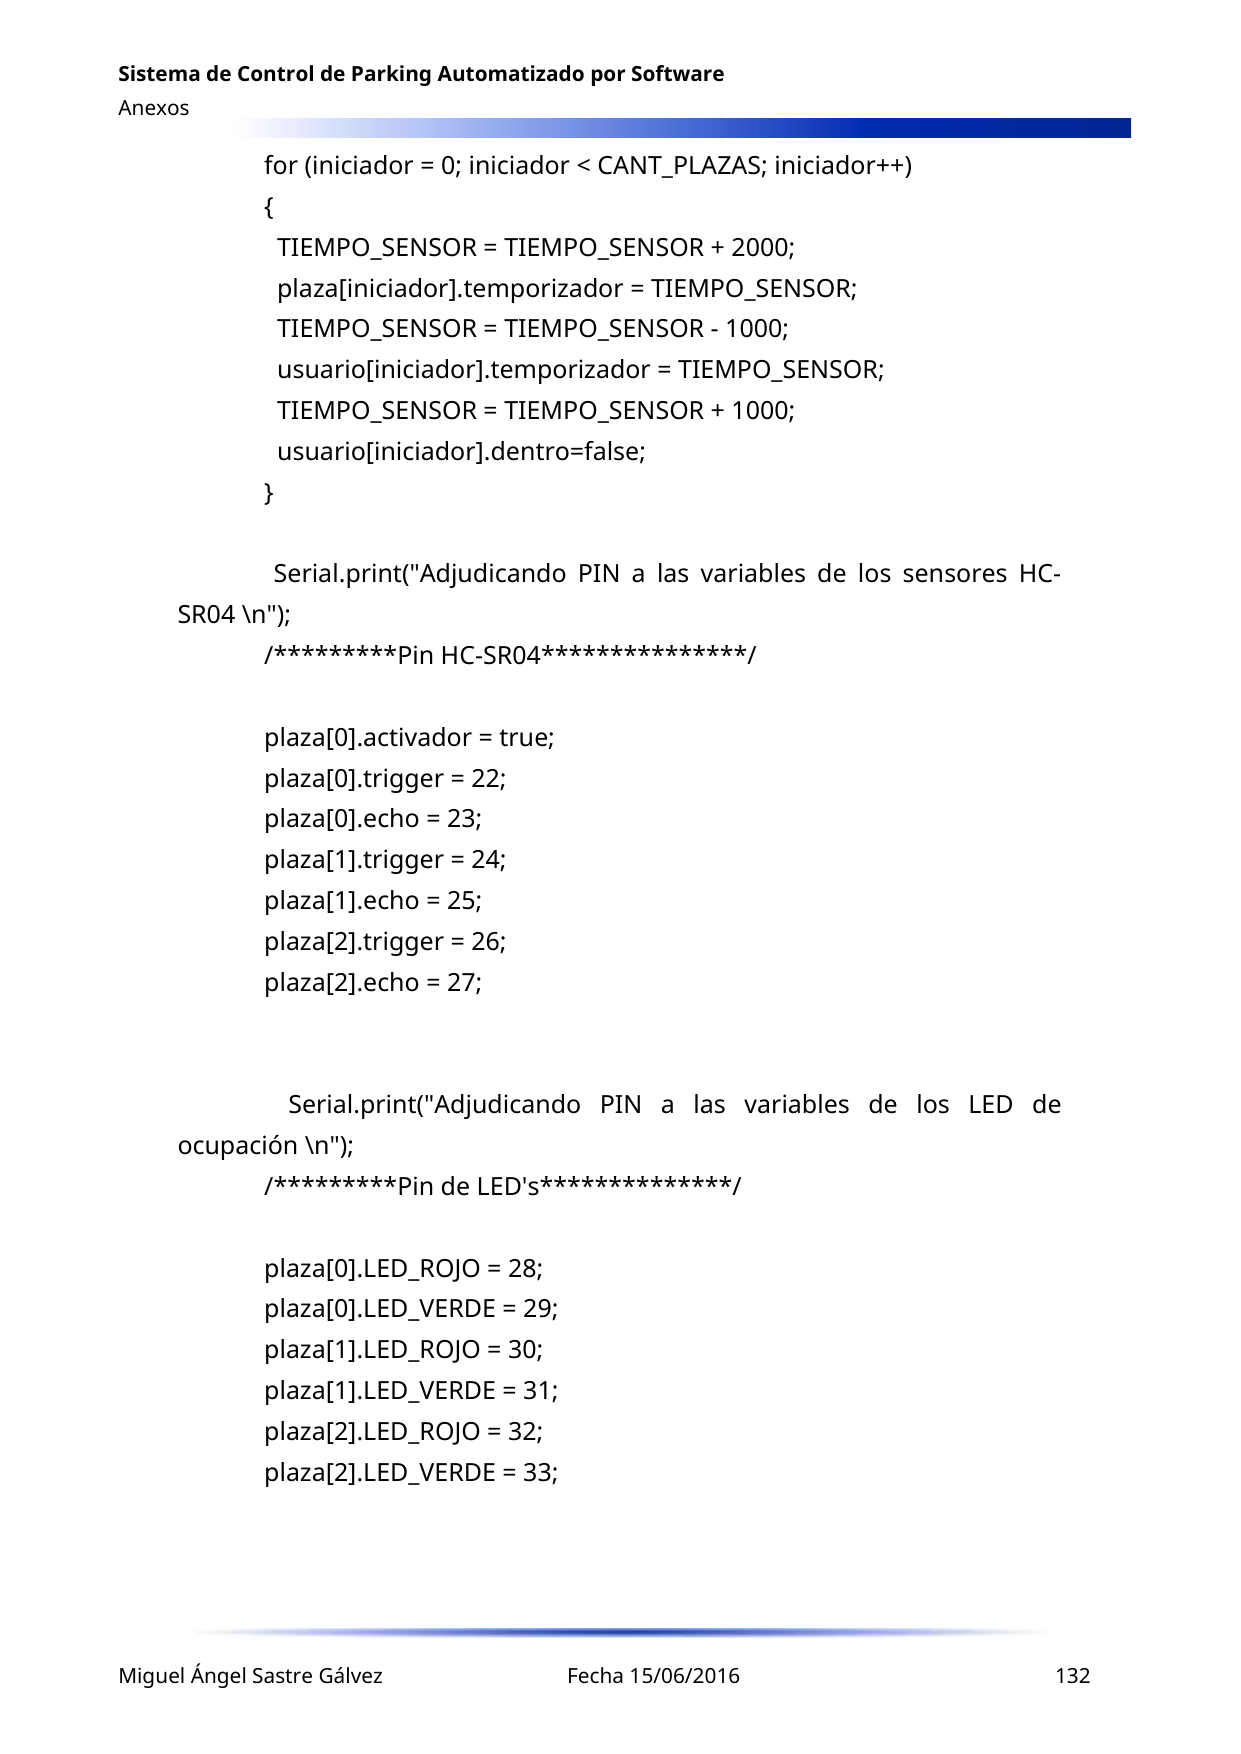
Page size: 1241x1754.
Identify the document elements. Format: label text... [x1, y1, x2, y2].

text plaza[1].LED_VERDE = 31; [177, 1373, 1063, 1407]
text plaza[0].LED_VERDE = 29; [177, 1291, 1063, 1325]
picture [93, 118, 1130, 137]
picture [183, 1628, 1052, 1637]
text plaza[0].LED_ROJO = 28; [177, 1250, 1063, 1284]
text plaza[0].echo = 23; [177, 801, 1063, 835]
text } [177, 474, 1063, 508]
text for (iniciador = 0; iniciador < CANT_PLAZAS; iniciador++) [177, 148, 1063, 182]
text TIEMPO_SENSOR = TIEMPO_SENSOR + 1000; [177, 393, 1063, 427]
text plaza[iniciador].temporizador = TIEMPO_SENSOR; [177, 270, 1063, 304]
text Serial.print("Adjudicando PIN a las variables de los sensores HC-SR04 \n"); [177, 556, 1063, 631]
text TIEMPO_SENSOR = TIEMPO_SENSOR + 2000; [177, 229, 1063, 263]
text plaza[0].trigger = 22; [177, 760, 1063, 794]
text plaza[1].echo = 25; [177, 883, 1063, 917]
text /*********Pin de LED's**************/ [177, 1168, 1063, 1203]
text { [177, 188, 1063, 223]
text plaza[0].activador = true; [177, 719, 1063, 753]
text TIEMPO_SENSOR = TIEMPO_SENSOR - 1000; [177, 311, 1063, 345]
text plaza[1].LED_ROJO = 30; [177, 1332, 1063, 1366]
text plaza[2].echo = 27; [177, 964, 1063, 998]
text plaza[2].LED_ROJO = 32; [177, 1413, 1063, 1448]
text plaza[2].trigger = 26; [177, 923, 1063, 958]
text plaza[1].trigger = 24; [177, 842, 1063, 876]
text Serial.print("Adjudicando PIN a las variables de los LED de ocupación \n"); [177, 1087, 1063, 1162]
text plaza[2].LED_VERDE = 33; [177, 1454, 1063, 1488]
text usuario[iniciador].temporizador = TIEMPO_SENSOR; [177, 352, 1063, 386]
text usuario[iniciador].dentro=false; [177, 433, 1063, 468]
text /*********Pin HC-SR04***************/ [177, 638, 1063, 672]
